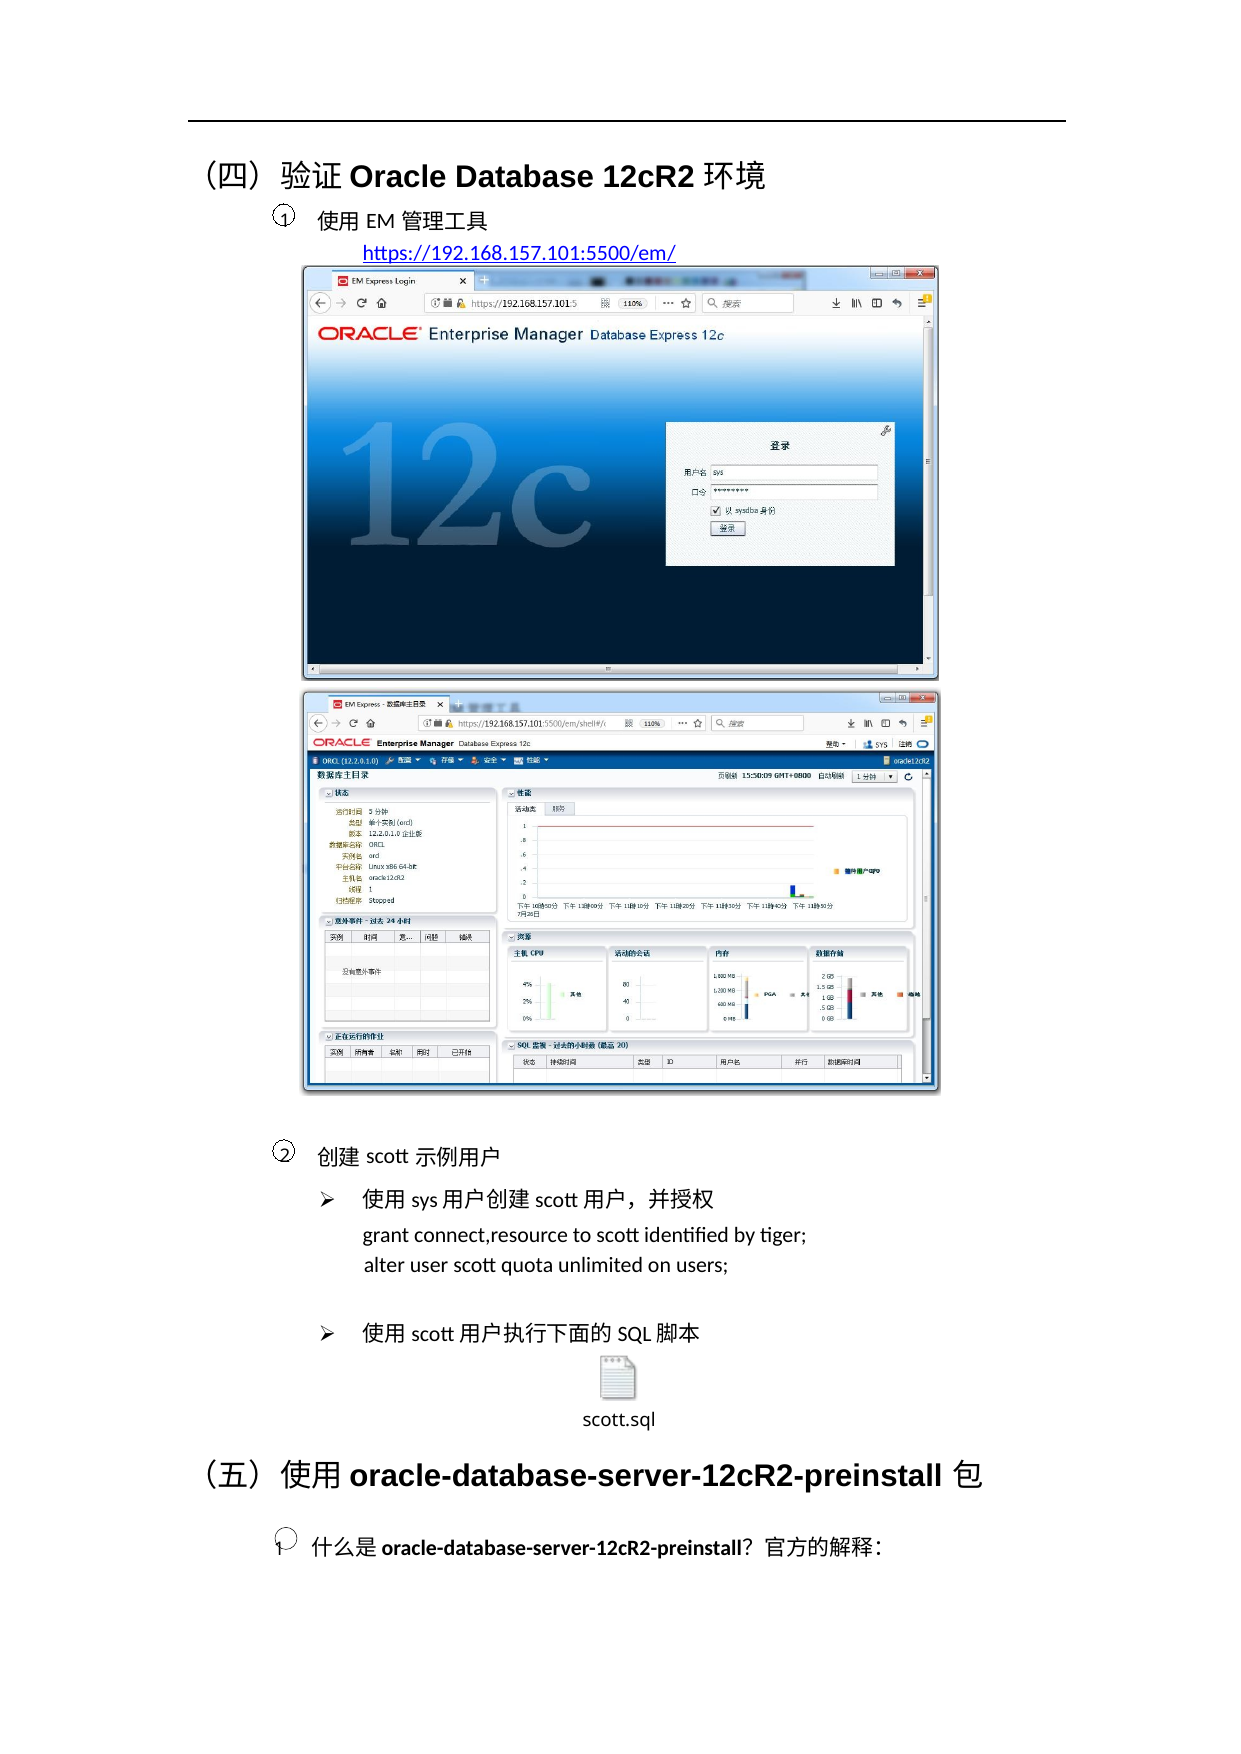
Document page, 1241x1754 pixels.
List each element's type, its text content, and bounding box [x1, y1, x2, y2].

text grant connect,resource to scott identified by tiger; alter user scott quota unlimited on users; [362, 1222, 849, 1277]
list 使用 sys 用户创建 scott 用户，并授权 [319, 1182, 823, 1214]
subtitle （四）验证 Oracle Database 12cR2 环境 [186, 151, 1066, 197]
list 什么是 oracle-database-server-12cR2-preinstall？官方的解释： [273, 1530, 1065, 1561]
picture [593, 1350, 644, 1401]
picture [299, 687, 941, 1096]
picture [301, 265, 939, 681]
list 使用 scott 用户执行下面的 SQL 脚本 [319, 1316, 823, 1348]
text scott.sql [187, 1406, 1050, 1432]
subtitle （五）使用 oracle-database-server-12cR2-preinstall 包 [186, 1450, 1066, 1496]
